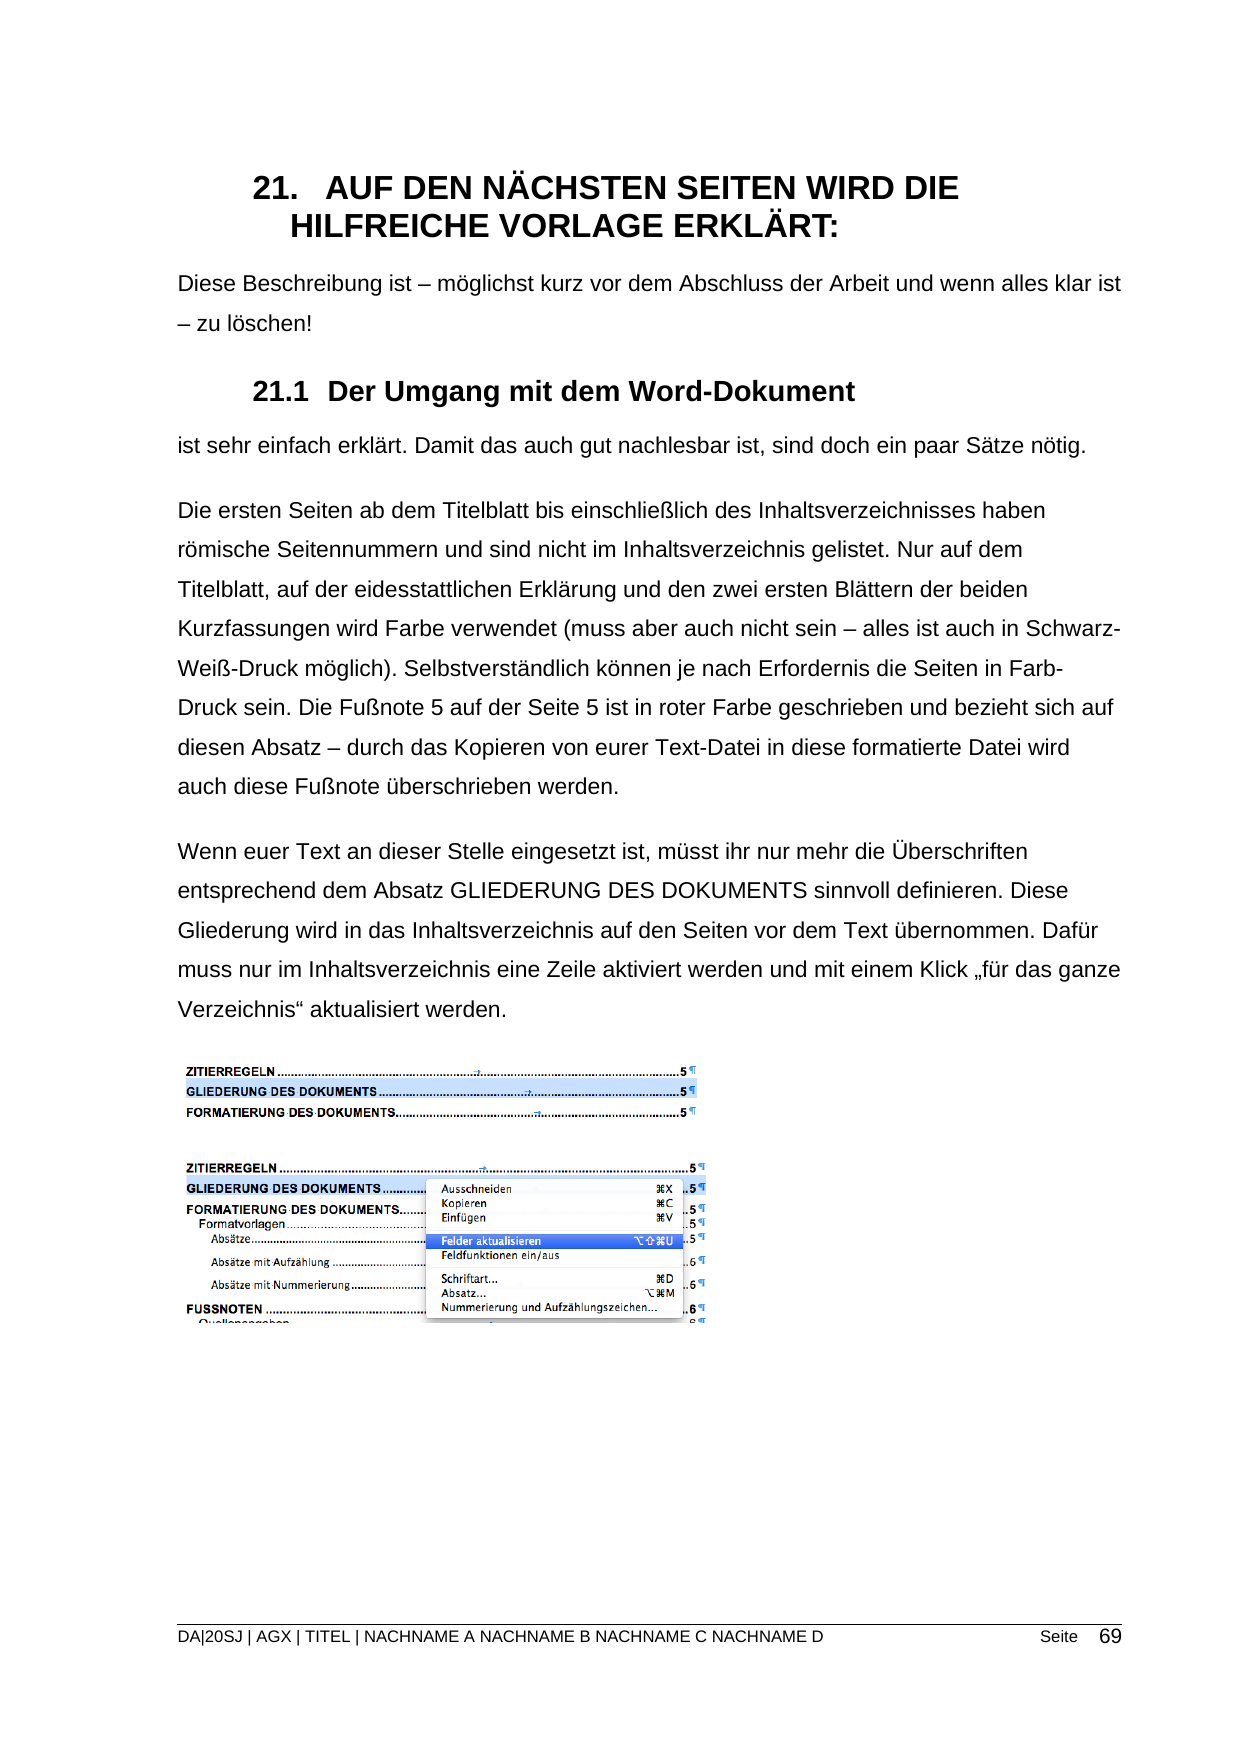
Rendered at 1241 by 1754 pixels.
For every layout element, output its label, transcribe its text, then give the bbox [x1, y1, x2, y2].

subtitle AUF DEN NÄCHSTEN SEITEN WIRD DIE HILFREICHE VORLAGE ERKLÄRT: [252, 168, 1122, 245]
picture [177, 1060, 709, 1120]
picture [177, 1157, 709, 1323]
text Die ersten Seiten ab dem Titelblatt bis einschließlich des Inhaltsverzeichnisses haben römische Seitennummern und sind nicht im Inhaltsverzeichnis gelistet. Nur auf dem Titelblatt, auf der eidesstattlichen Erklärung und den zwei ersten Blättern der beiden Kurzfassungen wird Farbe verwendet (muss aber auch nicht sein – alles ist auch in Schwarz-Weiß-Druck möglich). Selbstverständlich können je nach Erfordernis die Seiten in Farb-Druck sein. Die Fußnote 5 auf der Seite 5 ist in roter Farbe geschrieben und bezieht sich auf diesen Absatz – durch das Kopieren von eurer Text-Datei in diese formatierte Datei wird auch diese Fußnote überschrieben werden. [177, 497, 1122, 800]
text Diese Beschreibung ist – möglichst kurz vor dem Abschluss der Arbeit und wenn alles klar ist – zu löschen! [177, 270, 1122, 336]
text Wenn euer Text an dieser Stelle eingesetzt ist, müsst ihr nur mehr die Überschriften entsprechend dem Absatz GLIEDERUNG DES DOKUMENTS sinnvoll definieren. Diese Gliederung wird in das Inhaltsverzeichnis auf den Seiten vor dem Text übernommen. Dafür muss nur im Inhaltsverzeichnis eine Zeile aktiviert werden und mit einem Klick „für das ganze Verzeichnis“ aktualisiert werden. [177, 838, 1122, 1022]
subtitle Der Umgang mit dem Word-Dokument [252, 374, 1122, 407]
text ist sehr einfach erklärt. Damit das auch gut nachlesbar ist, sind doch ein paar Sätze nötig. [177, 432, 1122, 459]
